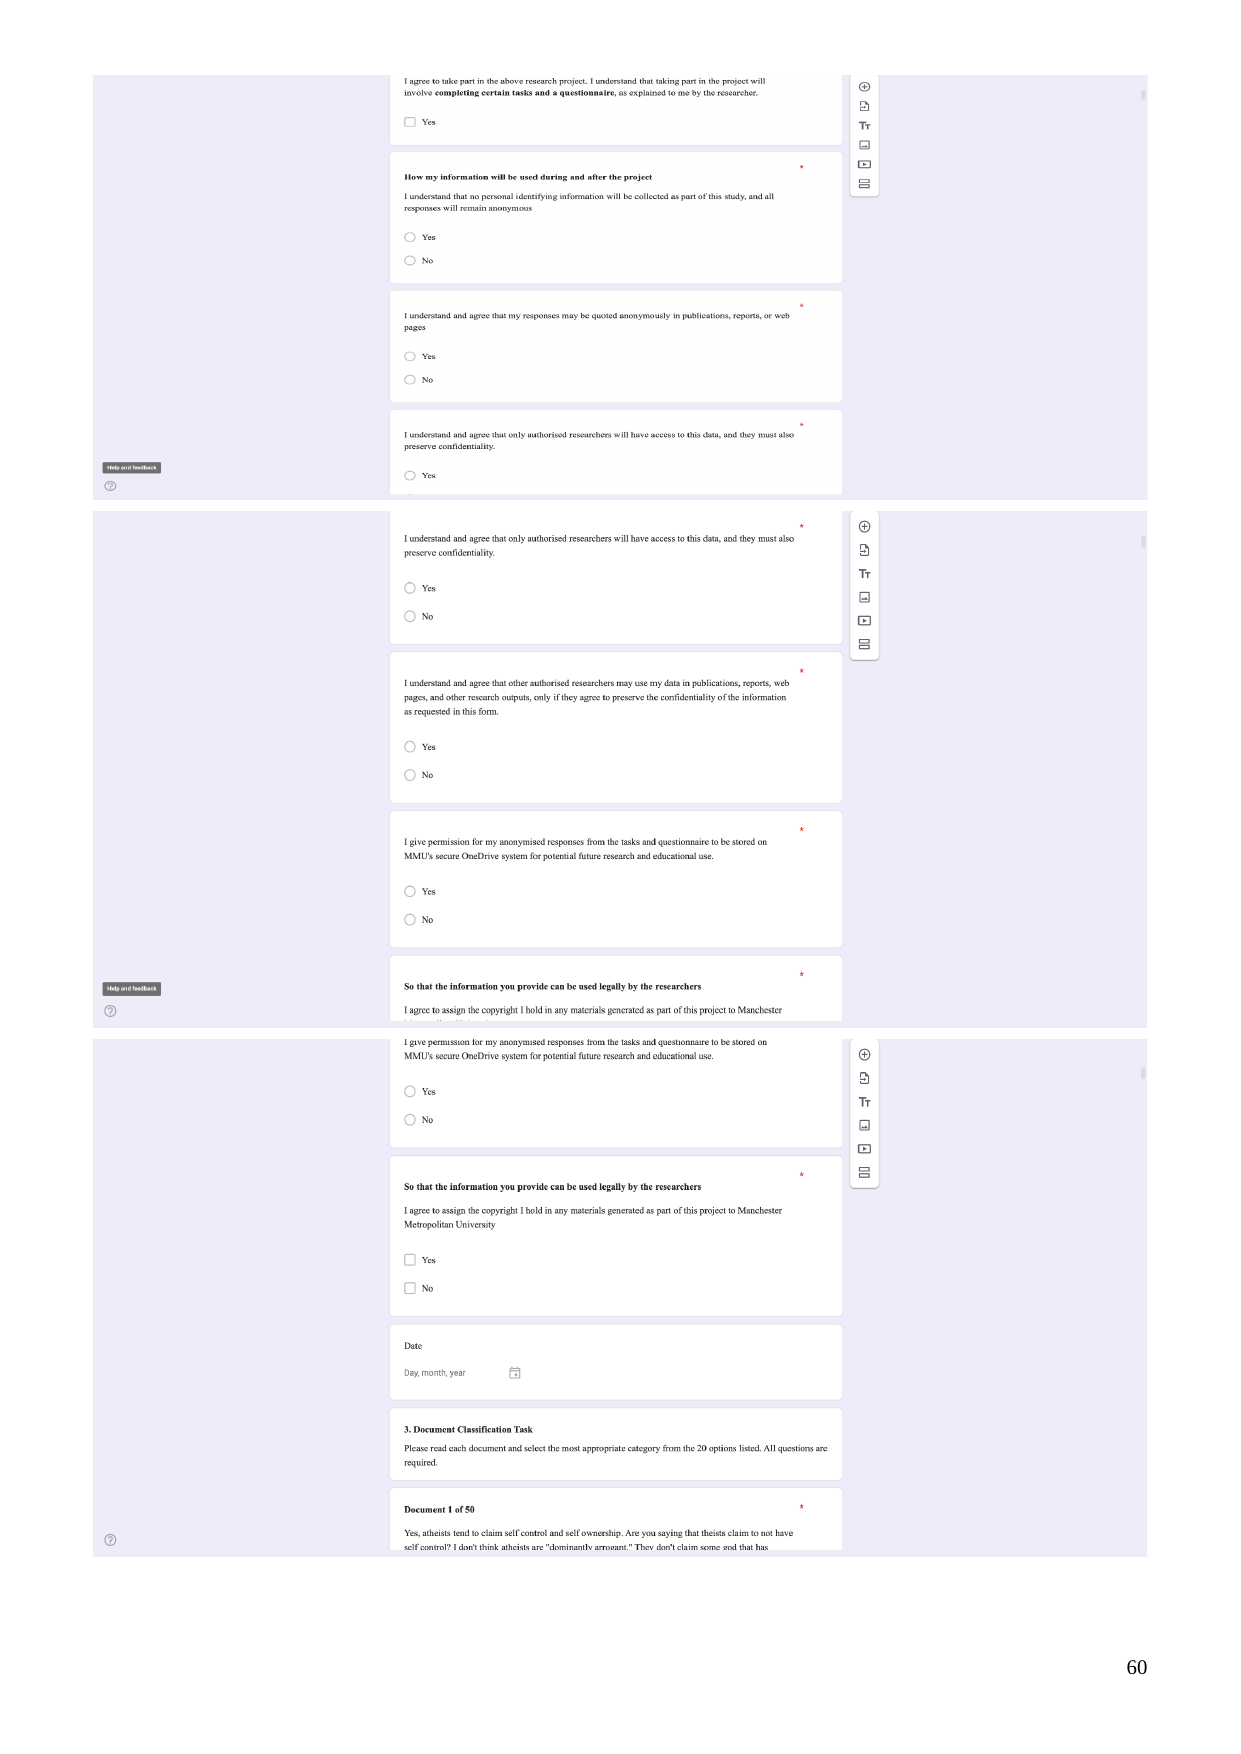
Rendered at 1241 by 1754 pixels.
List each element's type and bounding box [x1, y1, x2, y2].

picture [93, 511, 1148, 1028]
picture [93, 75, 1148, 500]
picture [93, 1039, 1148, 1557]
